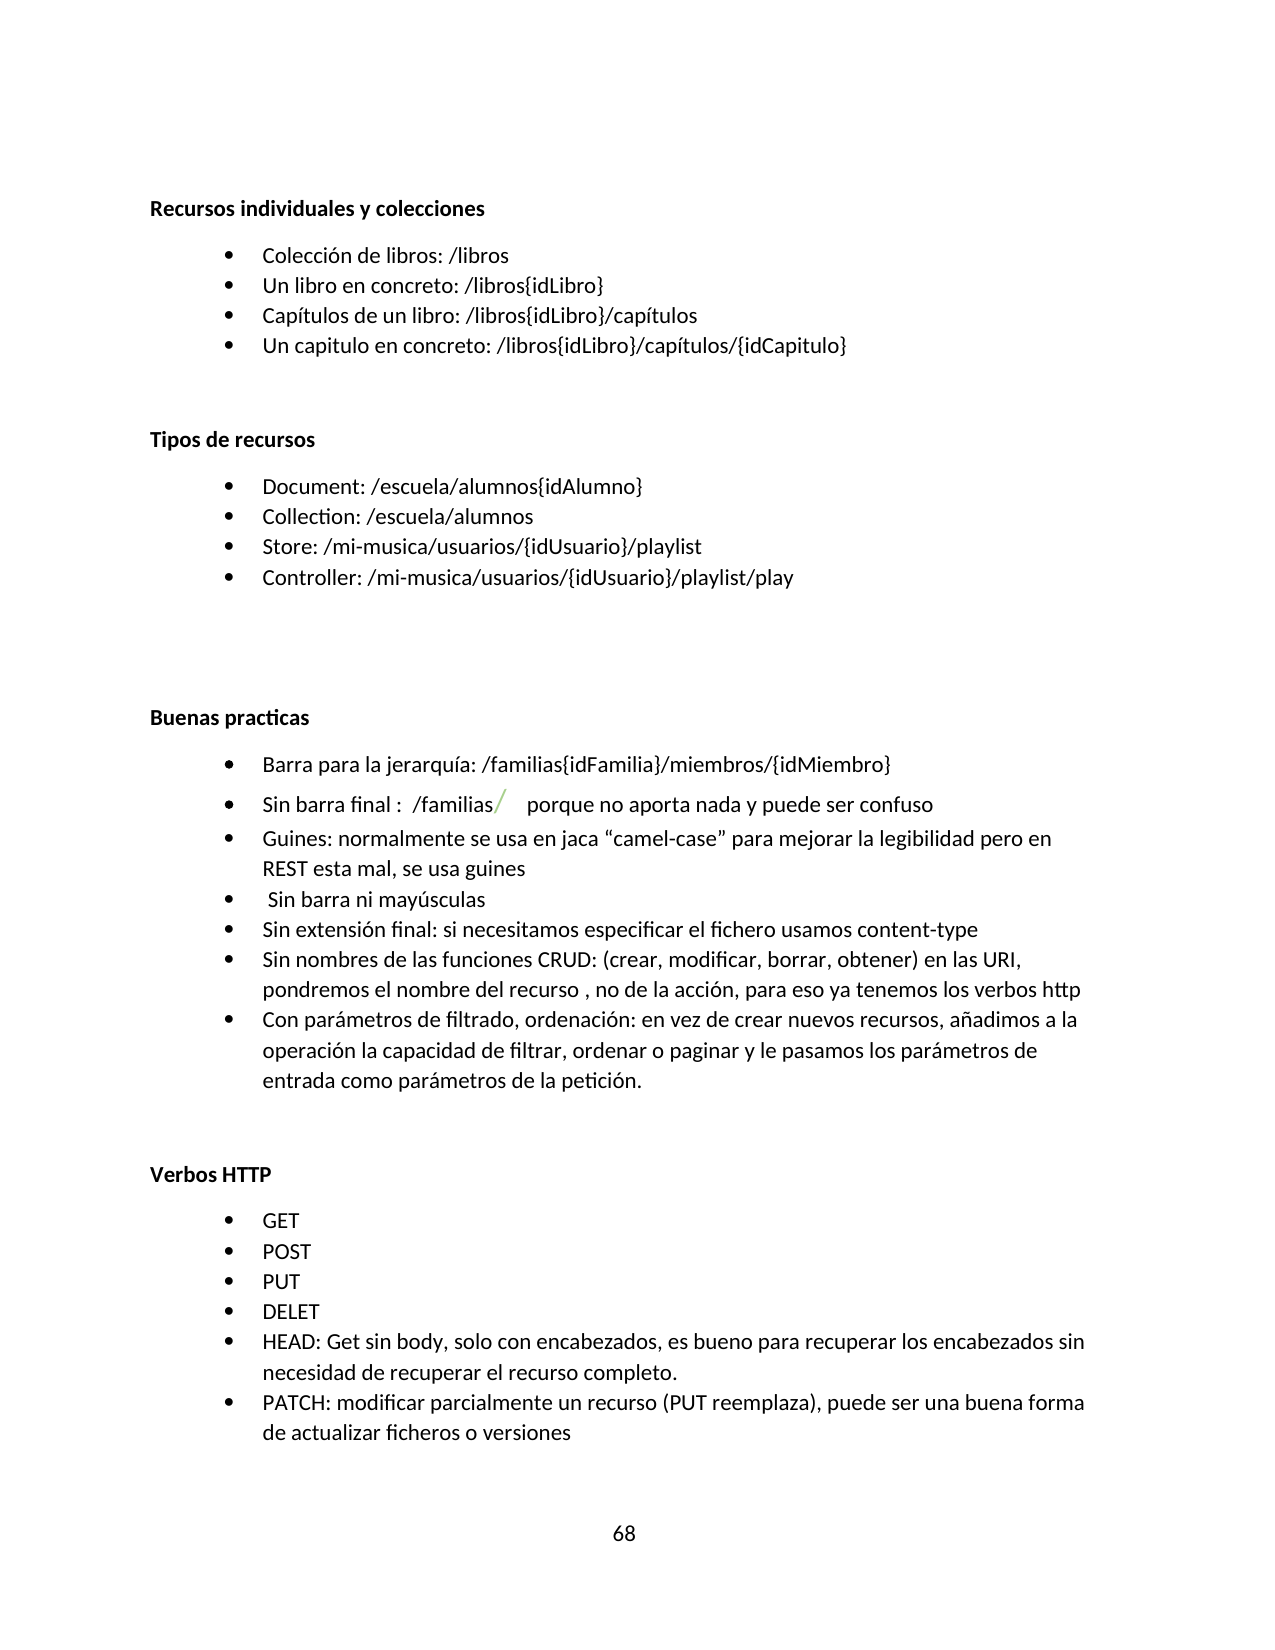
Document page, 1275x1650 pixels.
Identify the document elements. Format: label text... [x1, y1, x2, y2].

list POST [225, 1237, 1098, 1265]
list Store: /mi-musica/usuarios/{idUsuario}/playlist [225, 532, 1098, 560]
list Un capitulo en concreto: /libros{idLibro}/capítulos/{idCapitulo} [225, 331, 1098, 359]
text Buenas practicas [150, 703, 1098, 731]
list PUT [225, 1267, 1098, 1295]
list HEAD: Get sin body, solo con encabezados, es bueno para recuperar los encabezados sin necesidad de recuperar el recurso completo. [225, 1327, 1098, 1386]
list Guines: normalmente se usa en jaca “camel-case” para mejorar la legibilidad pero en REST esta mal, se usa guines [225, 824, 1098, 882]
list Sin extensión final: si necesitamos especificar el fichero usamos content-type [225, 915, 1098, 943]
list Capítulos de un libro: /libros{idLibro}/capítulos [225, 301, 1098, 329]
list Barra para la jerarquía: /familias{idFamilia}/miembros/{idMiembro} [225, 750, 1098, 778]
list Con parámetros de filtrado, ordenación: en vez de crear nuevos recursos, añadimos a la operación la capacidad de filtrar, ordenar o paginar y le pasamos los parámetros de entrada como parámetros de la petición. [225, 1006, 1098, 1094]
text Tipos de recursos [150, 425, 1098, 453]
list Un libro en concreto: /libros{idLibro} [225, 271, 1098, 299]
list Controller: /mi-musica/usuarios/{idUsuario}/playlist/play [225, 563, 1098, 591]
list Sin barra ni mayúsculas [225, 885, 1098, 913]
text Recursos individuales y colecciones [150, 194, 1098, 222]
list Sin nombres de las funciones CRUD: (crear, modificar, borrar, obtener) en las URI, pondremos el nombre del recurso , no de la acción, para eso ya tenemos los verbos http [225, 945, 1098, 1003]
text Verbos HTTP [150, 1160, 1098, 1188]
list Document: /escuela/alumnos{idAlumno} [225, 472, 1098, 500]
list DELET [225, 1297, 1098, 1325]
list GET [225, 1207, 1098, 1234]
list Collection: /escuela/alumnos [225, 502, 1098, 530]
list Colección de libros: /libros [225, 241, 1098, 269]
list Sin barra final : /familias/ porque no aporta nada y puede ser confuso [225, 780, 1098, 821]
list PATCH: modificar parcialmente un recurso (PUT reemplaza), puede ser una buena forma de actualizar ficheros o versiones [225, 1388, 1098, 1446]
